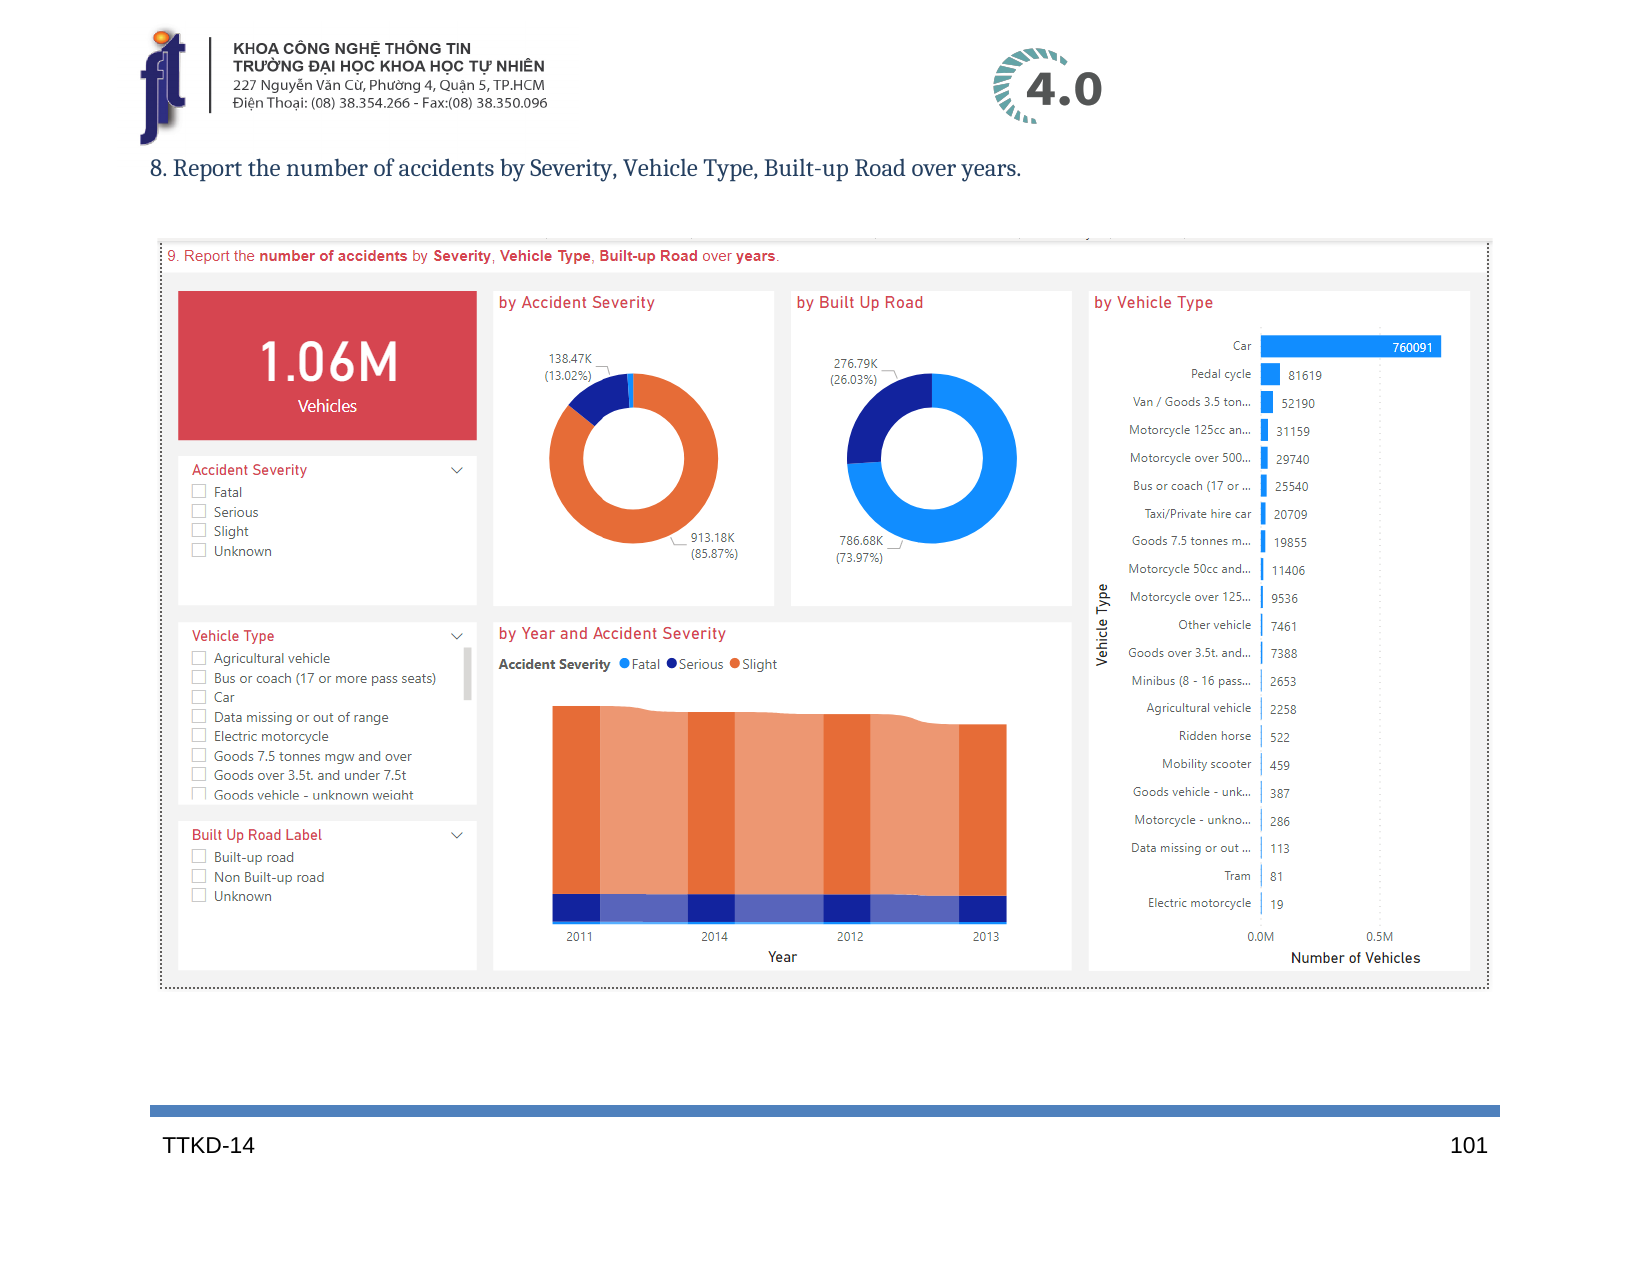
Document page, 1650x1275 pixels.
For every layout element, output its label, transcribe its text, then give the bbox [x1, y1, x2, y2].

picture [985, 41, 1108, 127]
subtitle 8. Report the number of accidents by Severity, Vehicle Type, Built-up Road over years. [150, 154, 1500, 183]
picture [117, 21, 580, 167]
picture [157, 238, 1493, 992]
